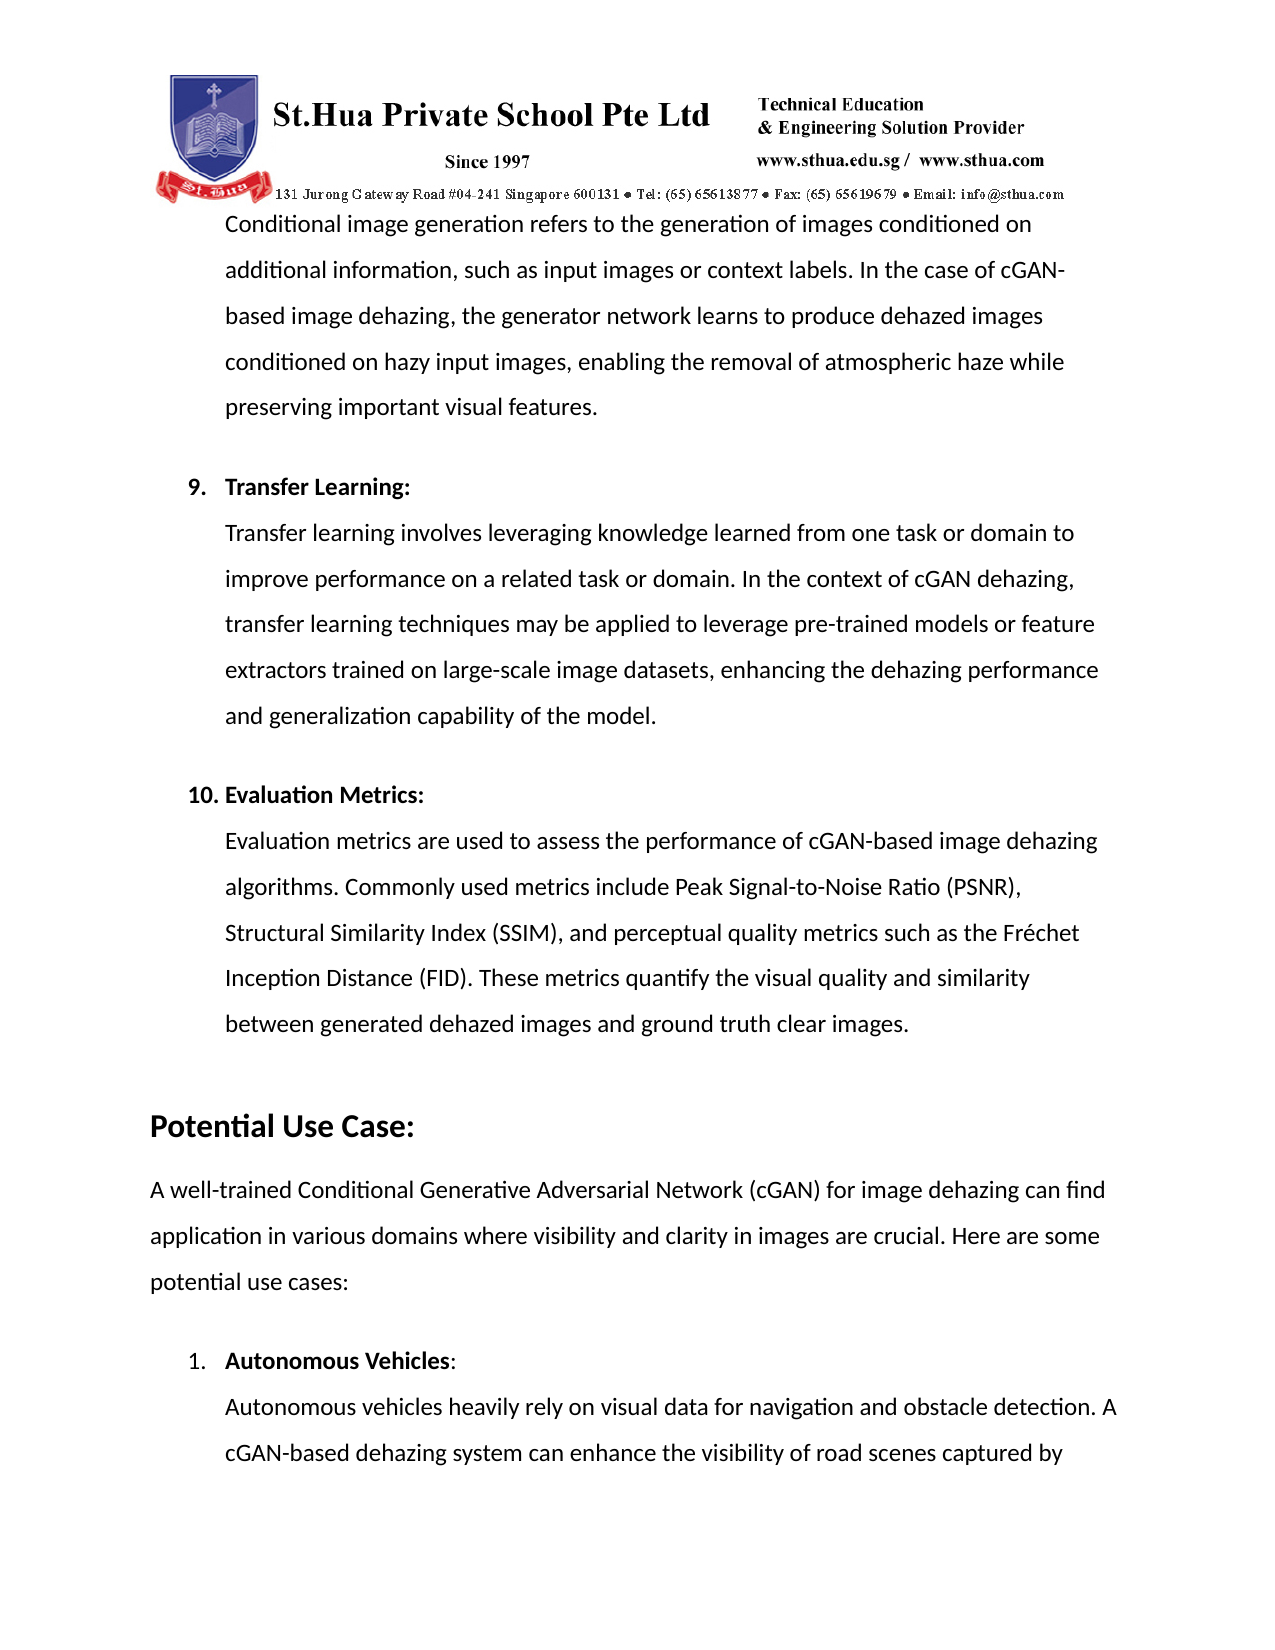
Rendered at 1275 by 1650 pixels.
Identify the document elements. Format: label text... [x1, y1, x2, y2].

text Transfer learning involves leveraging knowledge learned from one task or domain to improve performance on a related task or domain. In the context of cGAN dehazing, transfer learning techniques may be applied to leverage pre-trained models or feature extractors trained on large-scale image datasets, enhancing the dehazing performance and generalization capability of the model. [225, 517, 1125, 730]
list Evaluation Metrics: [187, 780, 1125, 810]
text A well-trained Conditional Generative Adversarial Network (cGAN) for image dehazing can find application in various domains where visibility and clarity in images are crucial. Here are some potential use cases: [150, 1174, 1125, 1296]
picture [150, 75, 1078, 209]
text Evaluation metrics are used to assess the performance of cGAN-based image dehazing algorithms. Commonly used metrics include Peak Signal-to-Noise Ratio (PSNR), Structural Similarity Index (SSIM), and perceptual quality metrics such as the Fréchet Inception Distance (FID). These metrics quantify the visual quality and similarity between generated dehazed images and ground truth clear images. [225, 825, 1125, 1039]
subtitle Potential Use Case: [150, 1105, 1125, 1146]
list Autonomous Vehicles: [187, 1345, 1125, 1376]
text Conditional image generation refers to the generation of images conditioned on additional information, such as input images or context labels. In the case of cGAN-based image dehazing, the generator network learns to produce dehazed images conditioned on hazy input images, enabling the removal of atmospheric haze while preserving important visual features. [225, 208, 1125, 422]
list Transfer Learning: [187, 471, 1125, 502]
